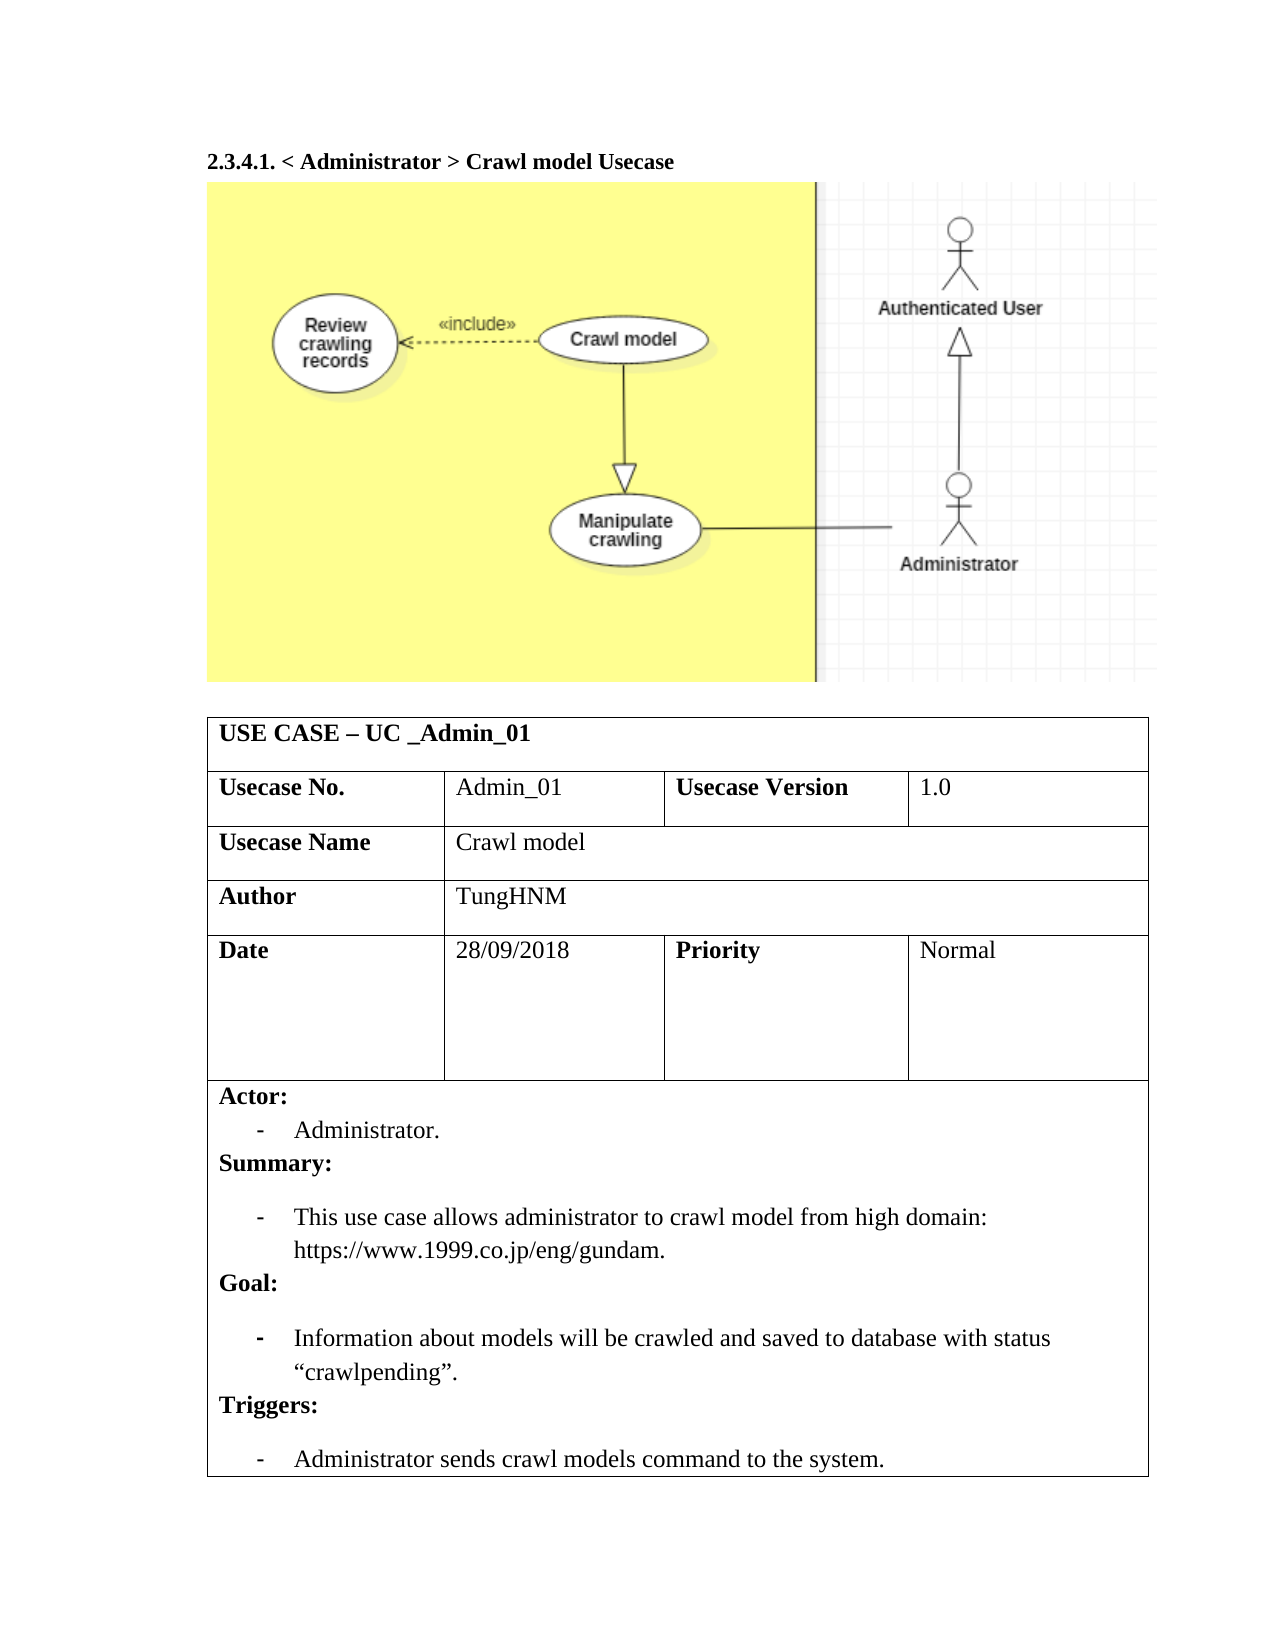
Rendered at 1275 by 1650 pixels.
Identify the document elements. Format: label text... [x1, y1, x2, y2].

table_cell 28/09/2018 [445, 936, 664, 1080]
table_cell TungHNM [445, 881, 1148, 934]
table_cell Date [208, 936, 444, 1080]
table_cell 1.0 [909, 772, 1148, 826]
table_header USE CASE – UC _Admin_01 [208, 718, 1148, 771]
table_cell Usecase Name [208, 827, 444, 880]
table_cell Crawl model [445, 827, 1148, 880]
table_cell Priority [665, 936, 908, 1080]
table_cell Usecase No. [208, 772, 444, 826]
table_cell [208, 1081, 1148, 1476]
table_cell Usecase Version [665, 772, 908, 826]
picture [206, 182, 1157, 682]
table_cell Admin_01 [445, 772, 664, 826]
subtitle 2.3.4.1. < Administrator > Crawl model Usecase [207, 148, 1157, 174]
table_cell Normal [909, 936, 1148, 1080]
table_cell Author [208, 881, 444, 934]
